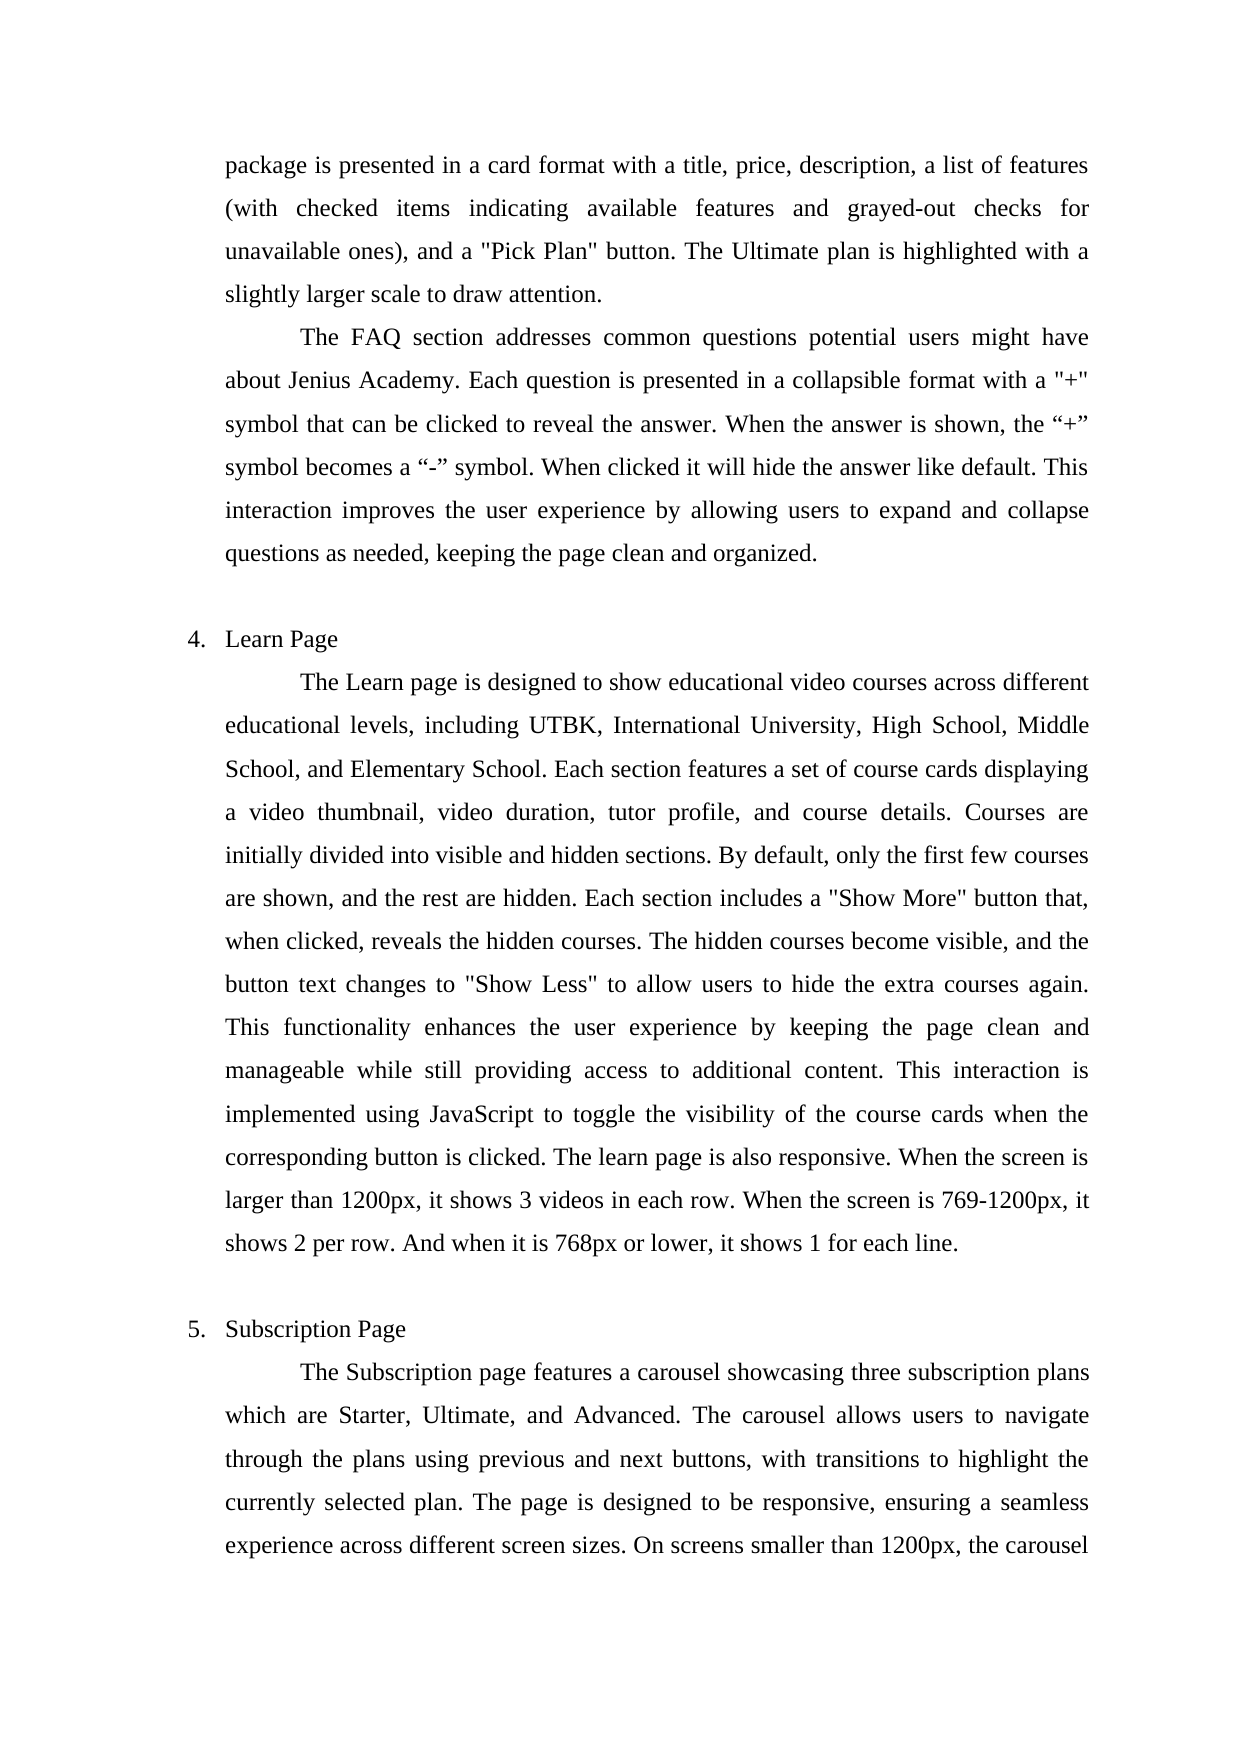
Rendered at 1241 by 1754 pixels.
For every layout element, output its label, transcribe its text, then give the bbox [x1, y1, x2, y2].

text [225, 1357, 1090, 1559]
text The Learn page is designed to show educational video courses across different educational levels, including UTBK, International University, High School, Middle School, and Elementary School. Each section features a set of course cards displaying a video thumbnail, video duration, tutor profile, and course details. Courses are initially divided into visible and hidden sections. By default, only the first few courses are shown, and the rest are hidden. Each section includes a "Show More" button that, when clicked, reveals the hidden courses. The hidden courses become visible, and the button text changes to "Show Less" to allow users to hide the extra courses again. This functionality enhances the user experience by keeping the page clean and manageable while still providing access to additional content. This interaction is implemented using JavaScript to toggle the visibility of the course cards when the corresponding button is clicked. The learn page is also responsive. When the screen is larger than 1200px, it shows 3 videos in each row. When the screen is 769-1200px, it shows 2 per row. And when it is 768px or lower, it shows 1 for each line. [225, 667, 1090, 1257]
list Subscription Page [187, 1314, 1090, 1343]
list Learn Page [187, 624, 1090, 653]
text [225, 150, 1090, 308]
text The FAQ section addresses common questions potential users might have about Jenius Academy. Each question is presented in a collapsible format with a "+" symbol that can be clicked to reveal the answer. When the answer is shown, the “+” symbol becomes a “-” symbol. When clicked it will hide the answer like default. This interaction improves the user experience by allowing users to expand and collapse questions as needed, keeping the page clean and organized. [225, 322, 1090, 567]
